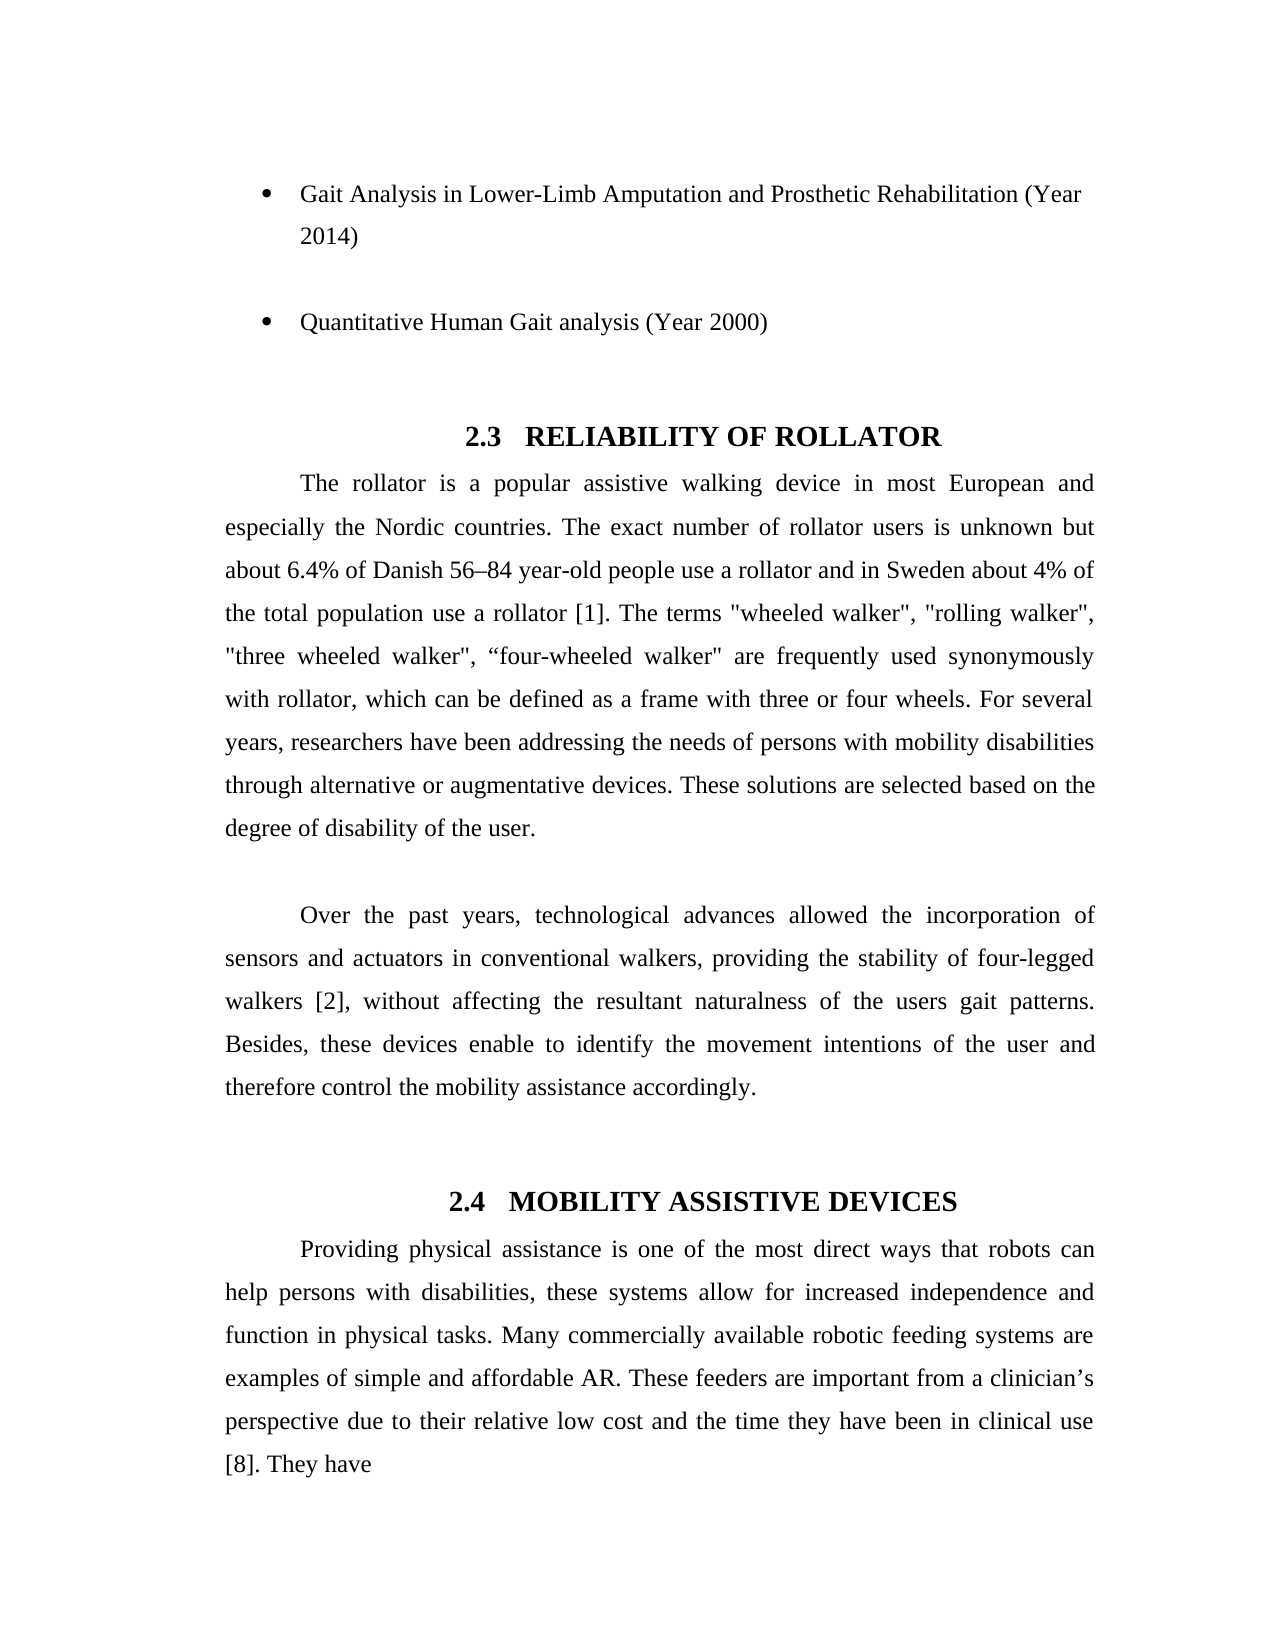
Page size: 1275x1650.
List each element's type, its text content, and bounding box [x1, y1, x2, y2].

list Quantitative Human Gait analysis (Year 2000) [262, 307, 1181, 336]
subtitle RELIABILITY OF ROLLATOR [225, 419, 1181, 452]
text Over the past years, technological advances allowed the incorporation of sensors and actuators in conventional walkers, providing the stability of four-legged walkers [2], without affecting the resultant naturalness of the users gait patterns. Besides, these devices enable to identify the movement intentions of the user and therefore control the mobility assistance accordingly. [225, 900, 1095, 1101]
text Providing physical assistance is one of the most direct ways that robots can help persons with disabilities, these systems allow for increased independence and function in physical tasks. Many commercially available robotic feeding systems are examples of simple and affordable AR. These feeders are important from a clinician’s perspective due to their relative low cost and the time they have been in clinical use [8]. They have [225, 1234, 1095, 1478]
list Gait Analysis in Lower-Limb Amputation and Prosthetic Rehabilitation (Year 2014) [262, 179, 1095, 250]
subtitle MOBILITY ASSISTIVE DEVICES [225, 1184, 1181, 1218]
text The rollator is a popular assistive walking device in most European and especially the Nordic countries. The exact number of rollator users is unknown but about 6.4% of Danish 56–84 year-old people use a rollator and in Sweden about 4% of the total population use a rollator [1]. The terms "wheeled walker", "rolling walker", "three wheeled walker", “four-wheeled walker" are frequently used synonymously with rollator, which can be defined as a frame with three or four wheels. For several years, researchers have been addressing the needs of persons with mobility disabilities through alternative or augmentative devices. These solutions are selected based on the degree of disability of the user. [225, 468, 1095, 842]
